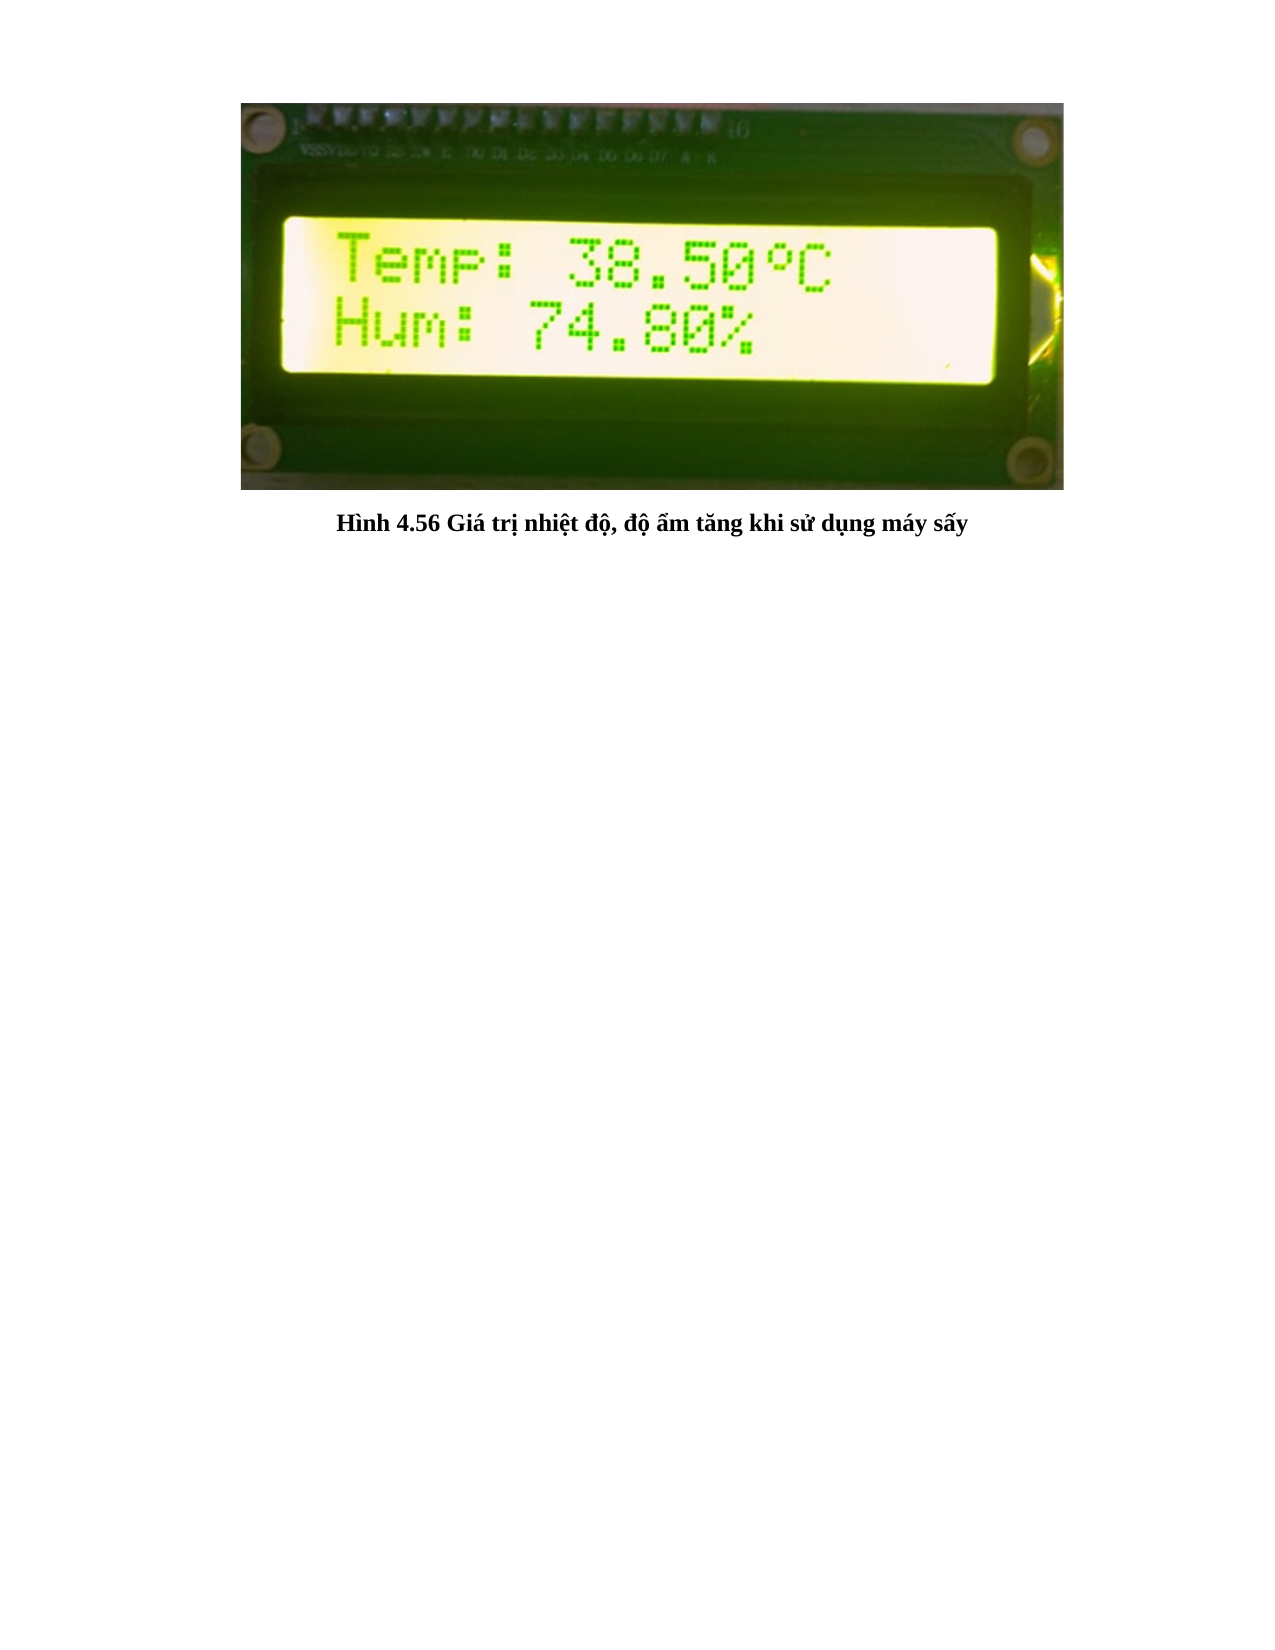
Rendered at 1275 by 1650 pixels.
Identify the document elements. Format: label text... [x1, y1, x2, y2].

picture [240, 103, 1064, 490]
